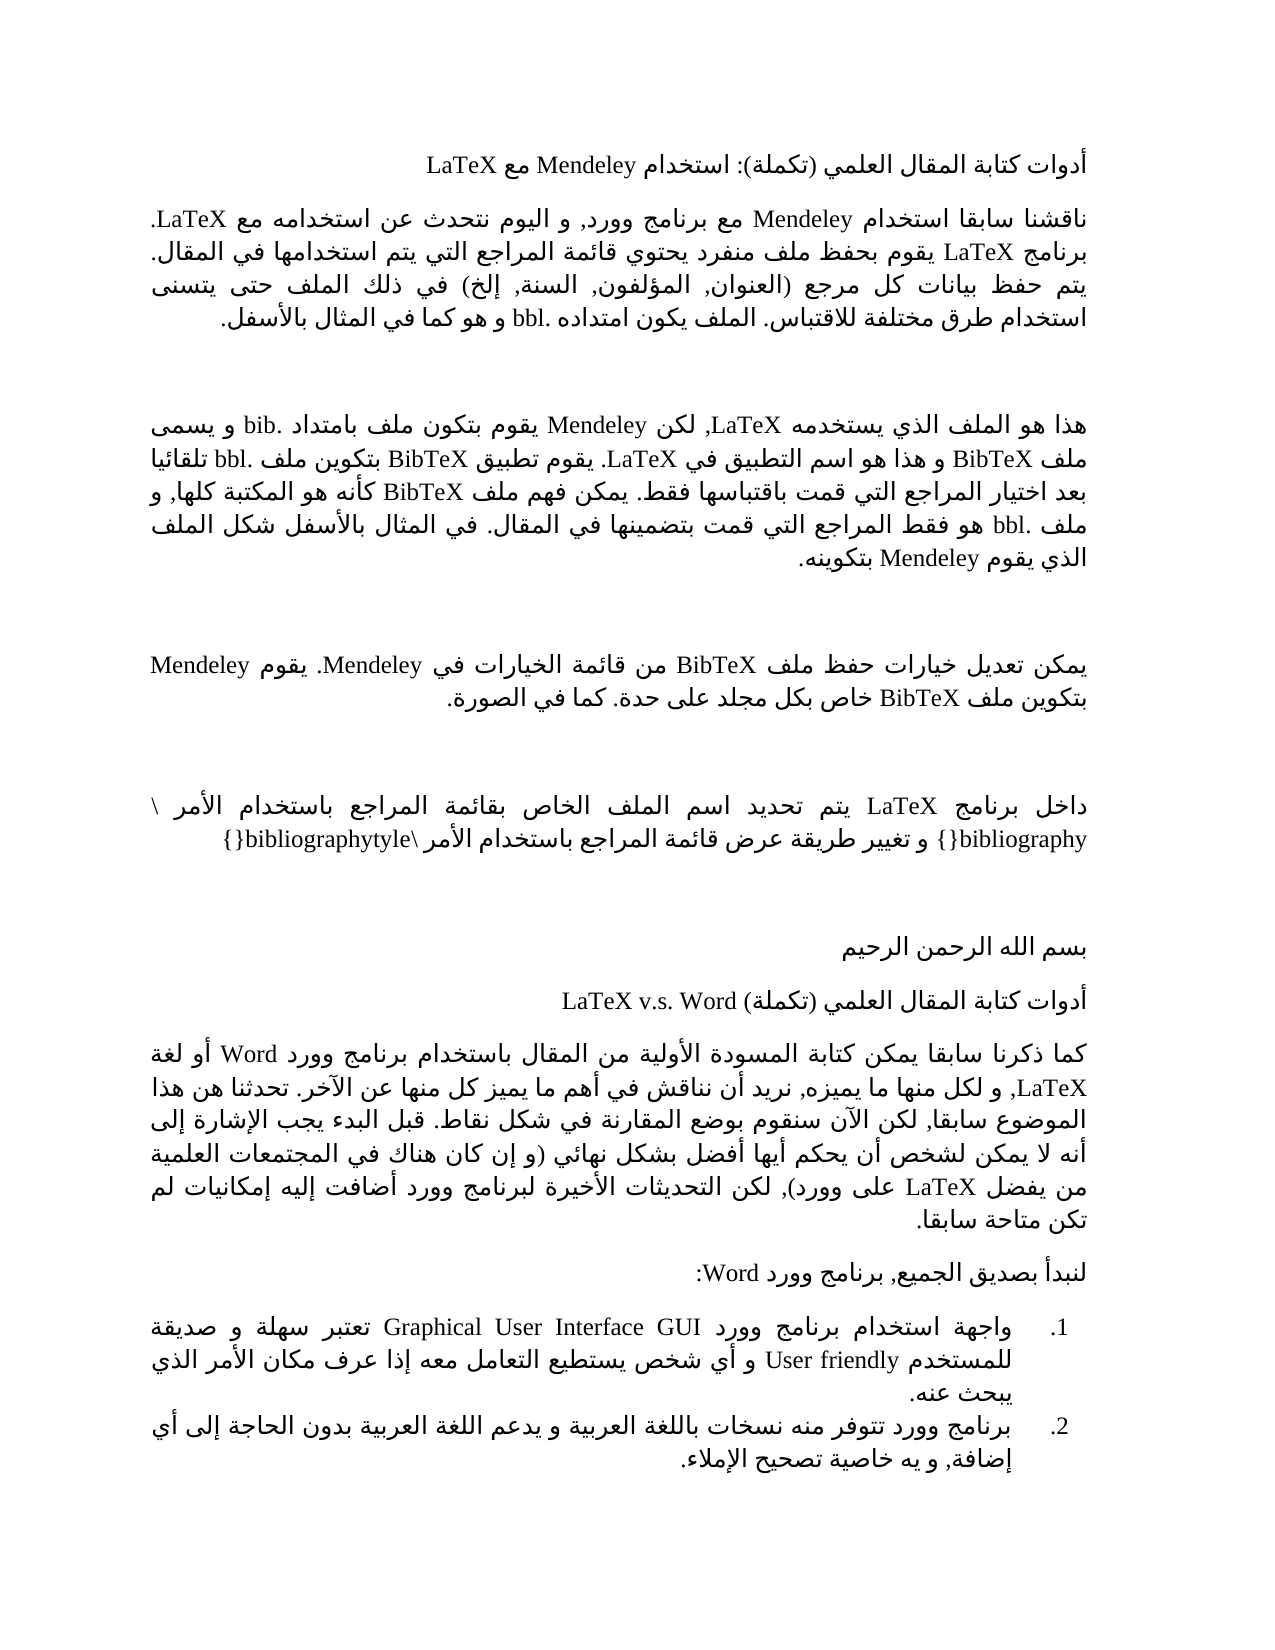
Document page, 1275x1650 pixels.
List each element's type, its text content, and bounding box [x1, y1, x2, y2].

list واجهة استخدام برنامج وورد Graphical User Interface GUI تعتبر سهلة و صديقة للمستخدم User friendly و أي شخص يستطيع التعامل معه إذا عرف مكان الأمر الذي يبحث عنه. [150, 1312, 1050, 1407]
text كما ذكرنا سابقا يمكن كتابة المسودة الأولية من المقال باستخدام برنامج وورد Word أو لغة LaTeX, و لكل منها ما يميزه, نريد أن نناقش في أهم ما يميز كل منها عن الآخر. تحدثنا هن هذا الموضوع سابقا, لكن الآن سنقوم بوضع المقارنة في شكل نقاط. قبل البدء يجب الإشارة إلى أنه لا يمكن لشخص أن يحكم أيها أفضل بشكل نهائي (و إن كان هناك في المجتمعات العلمية من يفضل LaTeX على وورد), لكن التحديثات الأخيرة لبرنامج وورد أضافت إليه إمكانيات لم تكن متاحة سابقا. [150, 1039, 1087, 1233]
text بسم الله الرحمن الرحيم [150, 932, 1087, 961]
text أدوات كتابة المقال العلمي (تكملة) LaTeX v.s. Word [150, 986, 1087, 1014]
text لنبدأ بصديق الجميع, برنامج وورد Word: [150, 1258, 1087, 1287]
text هذا هو الملف الذي يستخدمه LaTeX, لكن Mendeley يقوم بتكون ملف بامتداد .bib و يسمى ملف BibTeX و هذا هو اسم التطبيق في LaTeX. يقوم تطبيق BibTeX بتكوين ملف .bbl تلقائيا بعد اختيار المراجع التي قمت باقتباسها فقط. يمكن فهم ملف BibTeX كأنه هو المكتبة كلها, و ملف .bbl هو فقط المراجع التي قمت بتضمينها في المقال. في المثال بالأسفل شكل الملف الذي يقوم Mendeley بتكوينه. [150, 411, 1087, 571]
text داخل برنامج LaTeX يتم تحديد اسم الملف الخاص بقائمة المراجع باستخدام الأمر \bibliography{} و تغيير طريقة عرض قائمة المراجع باستخدام الأمر \bibliographytyle{} [150, 791, 1087, 853]
text يمكن تعديل خيارات حفظ ملف BibTeX من قائمة الخيارات في Mendeley. يقوم Mendeley بتكوين ملف BibTeX خاص بكل مجلد على حدة. كما في الصورة. [150, 650, 1087, 712]
list برنامج وورد تتوفر منه نسخات باللغة العربية و يدعم اللغة العربية بدون الحاجة إلى أي إضافة, و يه خاصية تصحيح الإملاء. [150, 1411, 1050, 1473]
text أدوات كتابة المقال العلمي (تكملة): استخدام Mendeley مع LaTeX [150, 150, 1087, 179]
text ناقشنا سابقا استخدام Mendeley مع برنامج وورد, و اليوم نتحدث عن استخدامه مع LaTeX. برنامج LaTeX يقوم بحفظ ملف منفرد يحتوي قائمة المراجع التي يتم استخدامها في المقال. يتم حفظ بيانات كل مرجع (العنوان, المؤلفون, السنة, إلخ) في ذلك الملف حتى يتسنى استخدام طرق مختلفة للاقتباس. الملف يكون امتداده .bbl و هو كما في المثال بالأسفل. [150, 204, 1087, 332]
